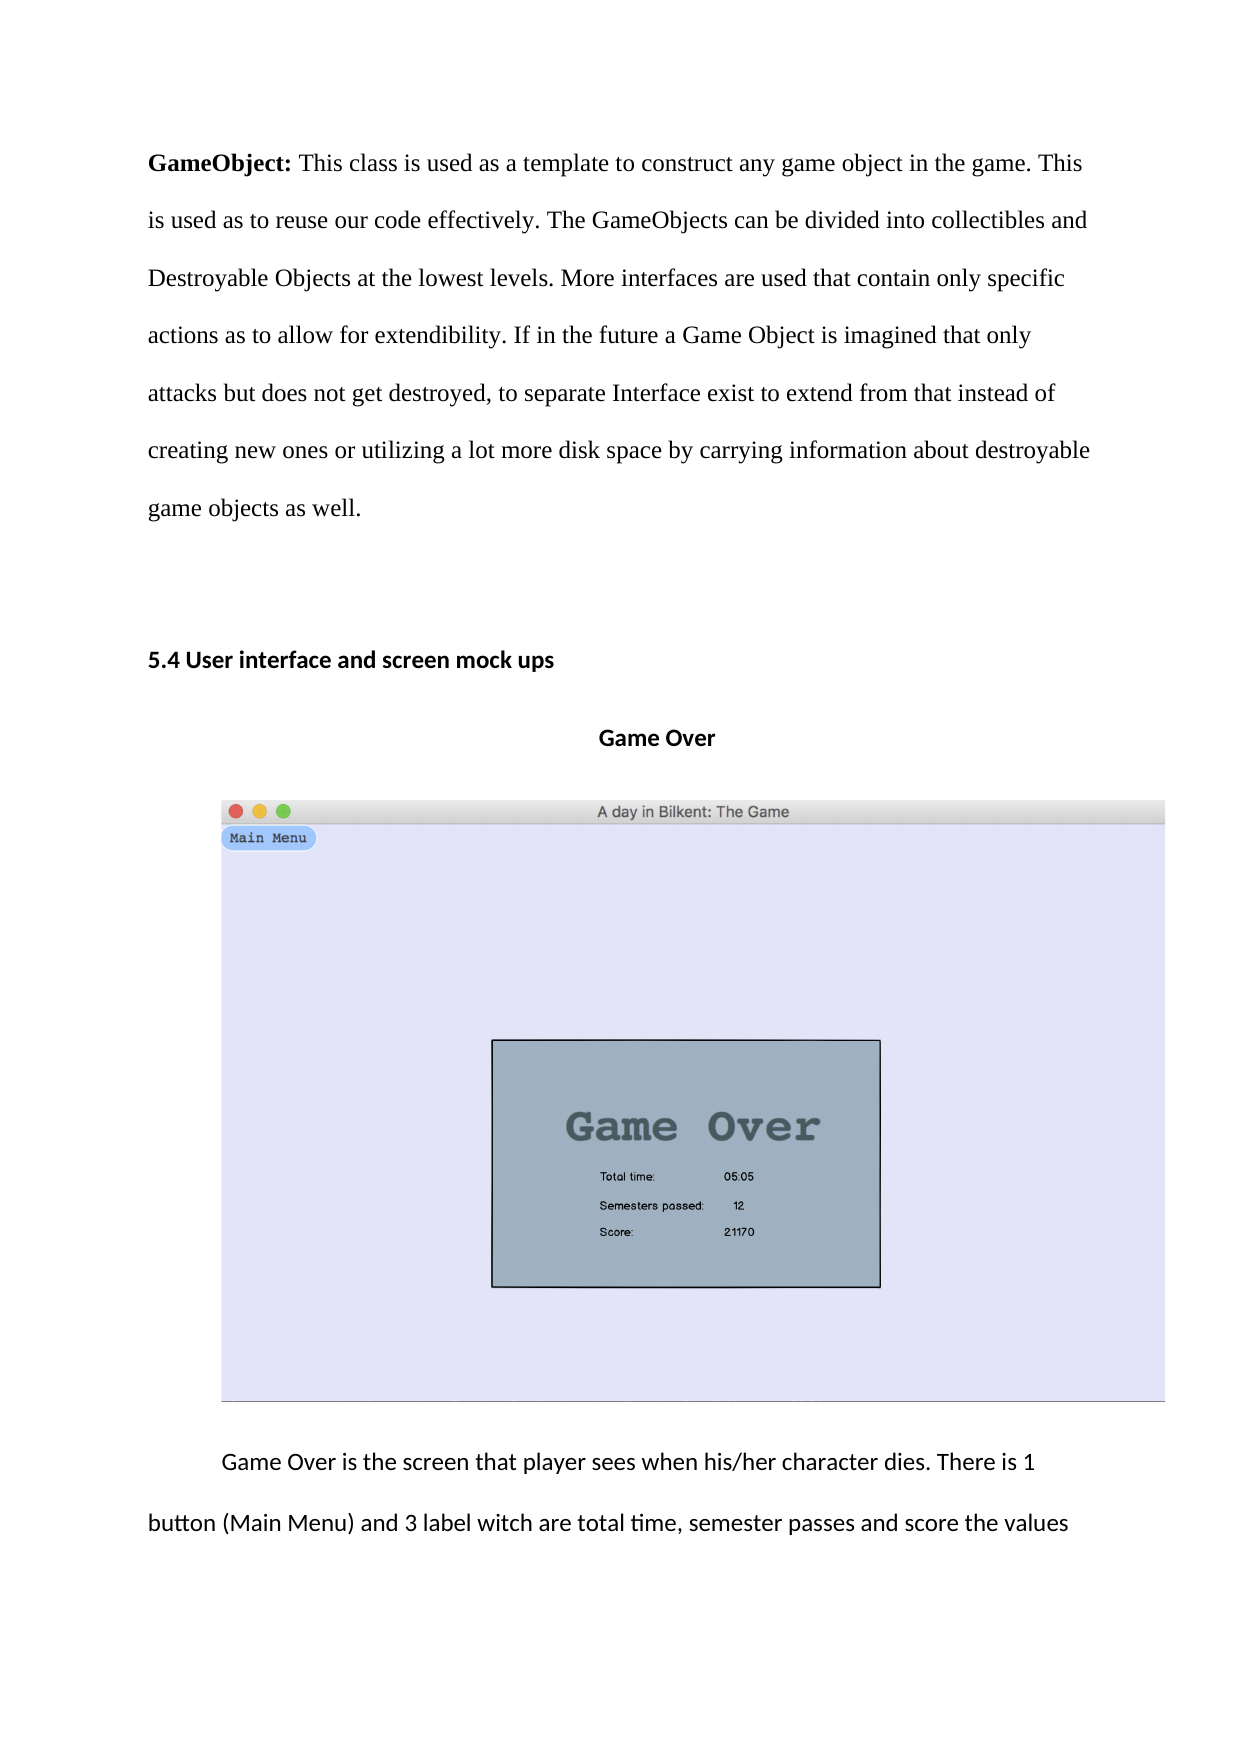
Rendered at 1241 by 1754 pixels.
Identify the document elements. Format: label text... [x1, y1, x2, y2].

picture [221, 800, 1166, 1402]
text Game Over [148, 722, 1093, 753]
text 5.4 User interface and screen mock ups [148, 644, 1093, 675]
text GameObject: This class is used as a template to construct any game object in the game. This is used as to reuse our code effectively. The GameObjects can be divided into collectibles and Destroyable Objects at the lowest levels. More interfaces are used that contain only specific actions as to allow for extendibility. If in the future a Game Object is imagined that only attacks but does not get destroyed, to separate Interface exist to extend from that instead of creating new ones or utilizing a lot more disk space by carrying information about destroyable game objects as well. [148, 148, 1093, 521]
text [148, 1446, 1093, 1537]
